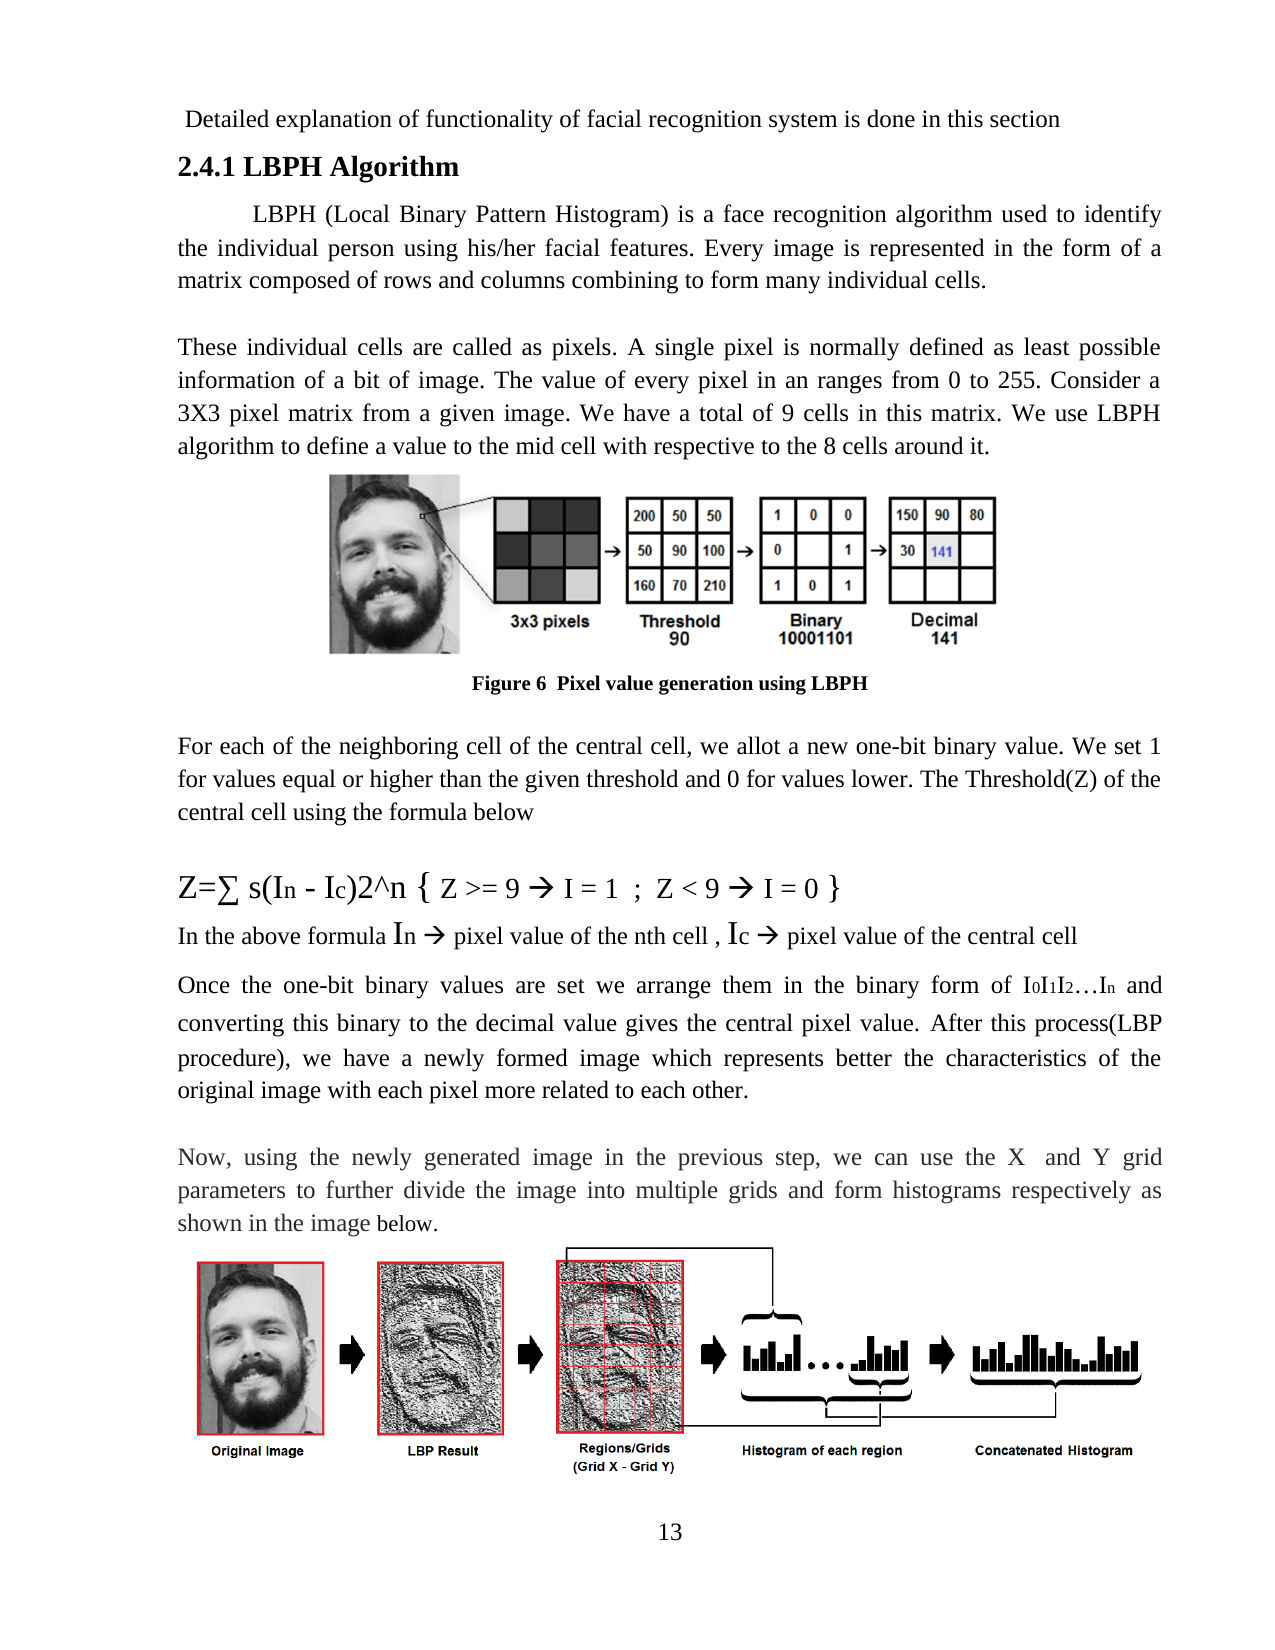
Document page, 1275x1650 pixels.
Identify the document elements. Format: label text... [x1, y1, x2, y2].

text In the above formula In pixel value of the nth cell , Ic pixel value of the central cell [177, 913, 1162, 951]
text Z=∑ s(In - Ic)2^n { Z >= 9 I = 1 ; Z < 9 I = 0 } [177, 863, 1162, 906]
picture [311, 463, 1029, 657]
text These individual cells are called as pixels. A single pixel is normally defined as least possible information of a bit of image. The value of every pixel in an ranges from 0 to 255. Consider a 3X3 pixel matrix from a given image. We have a total of 9 cells in this matrix. We use LBPH algorithm to define a value to the mid cell with respective to the 8 cells around it. [177, 332, 1162, 459]
text Figure 6 Pixel value generation using LBPH [177, 671, 1162, 695]
text Now, using the newly generated image in the previous step, we can use the X and Y grid parameters to further divide the image into multiple grids and form histograms respectively as shown in the image below. [177, 1142, 1162, 1175]
text 2.4.1 LBPH Algorithm [177, 149, 1162, 183]
text Now, using the newly generated image in the previous step, we can use the X and Y grid parameters to further divide the image into multiple grids and form histograms respectively as shown in the image below. [177, 1203, 1162, 1236]
text LBPH (Local Binary Pattern Histogram) is a face recognition algorithm used to identify the individual person using his/her facial features. Every image is represented in the form of a matrix composed of rows and columns combining to form many individual cells. [177, 199, 1162, 294]
text Once the one-bit binary values are set we arrange them in the binary form of I0I1I2…In and converting this binary to the decimal value gives the central pixel value. After this process(LBP procedure), we have a newly formed image which represents better the characteristics of the original image with each pixel more related to each other. [177, 970, 1162, 1043]
text Once the one-bit binary values are set we arrange them in the binary form of I0I1I2…In and converting this binary to the decimal value gives the central pixel value. After this process(LBP procedure), we have a newly formed image which represents better the characteristics of the original image with each pixel more related to each other. [177, 1071, 1162, 1104]
text Detailed explanation of functionality of facial recognition system is done in this section [177, 104, 1162, 132]
picture [177, 1240, 1163, 1476]
text For each of the neighboring cell of the central cell, we allot a new one-bit binary value. We set 1 for values equal or higher than the given threshold and 0 for values lower. The Threshold(Z) of the central cell using the formula below [177, 793, 1162, 826]
